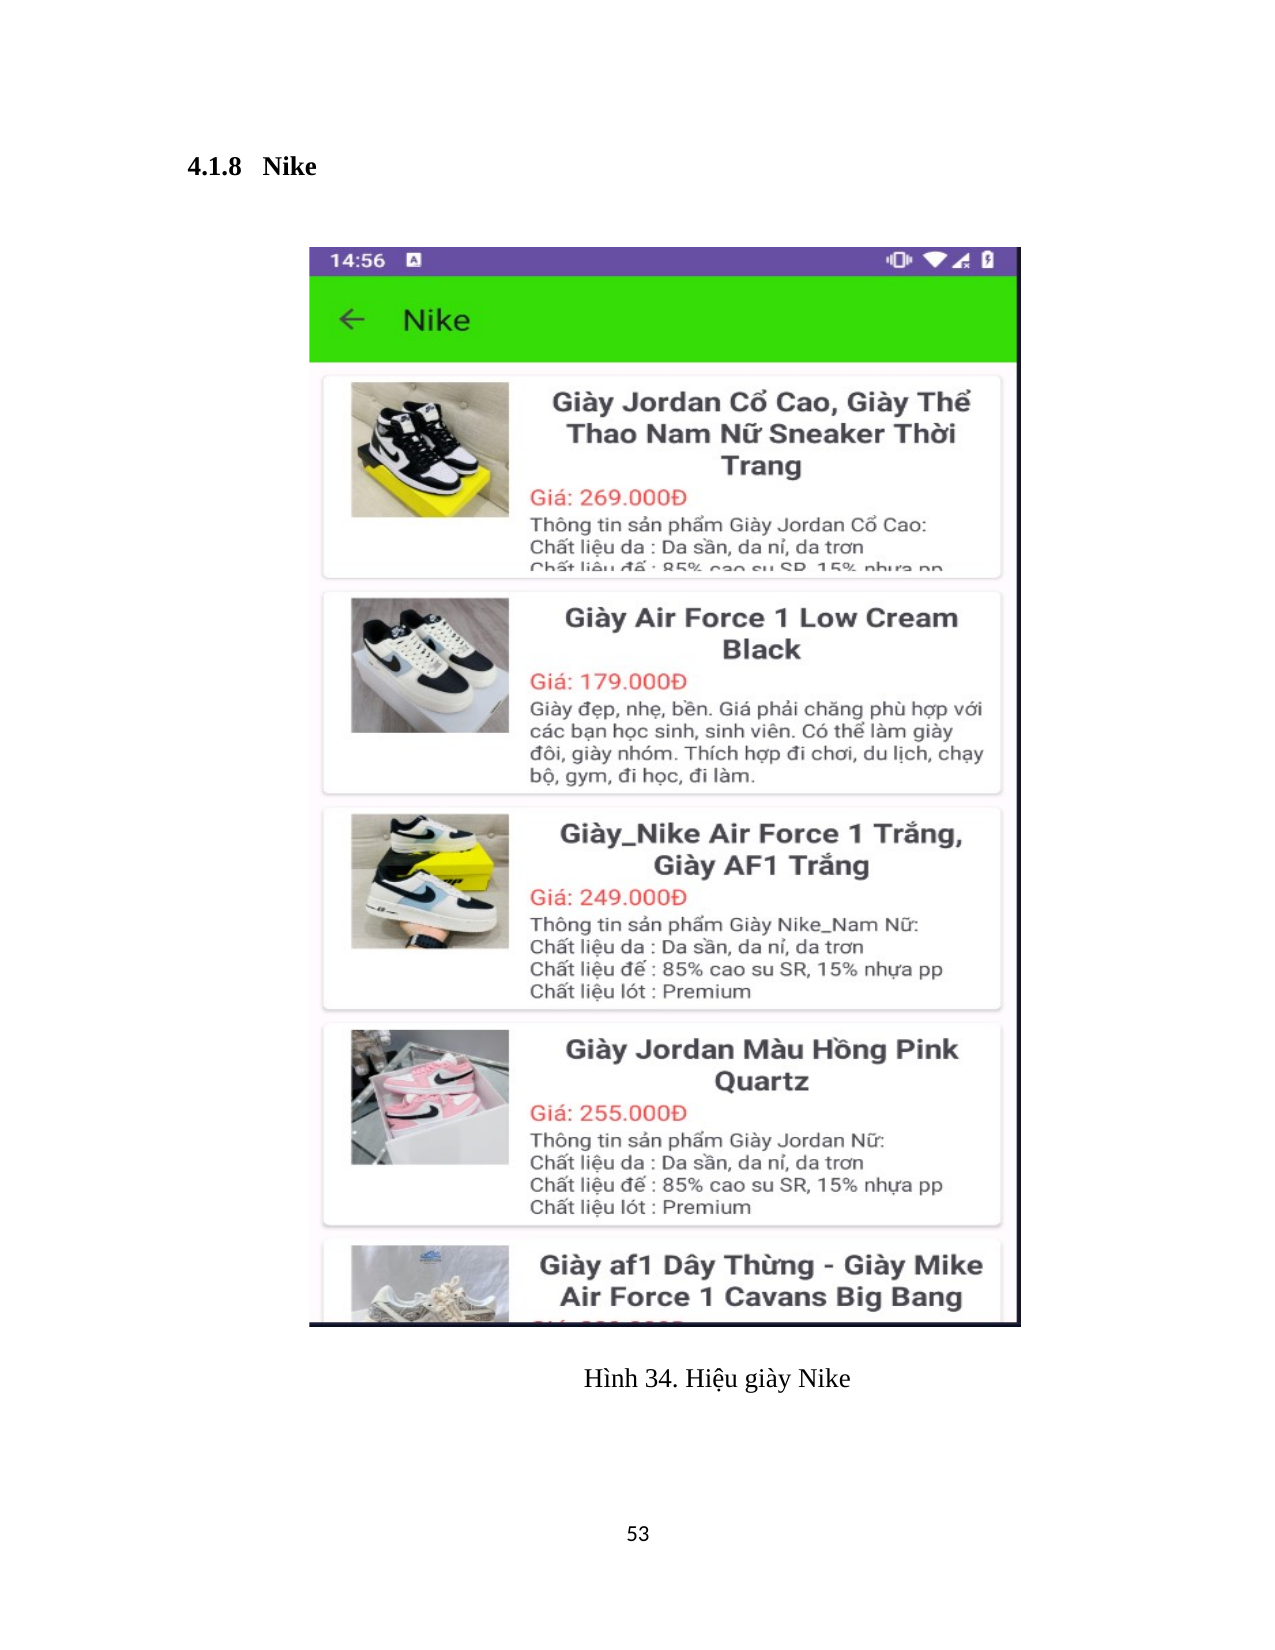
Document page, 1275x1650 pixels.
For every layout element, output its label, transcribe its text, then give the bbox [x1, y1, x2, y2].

list Hình 34. Hiệu giày Nike [309, 1362, 1125, 1393]
picture [309, 247, 1021, 1327]
list Nike [187, 150, 1125, 181]
